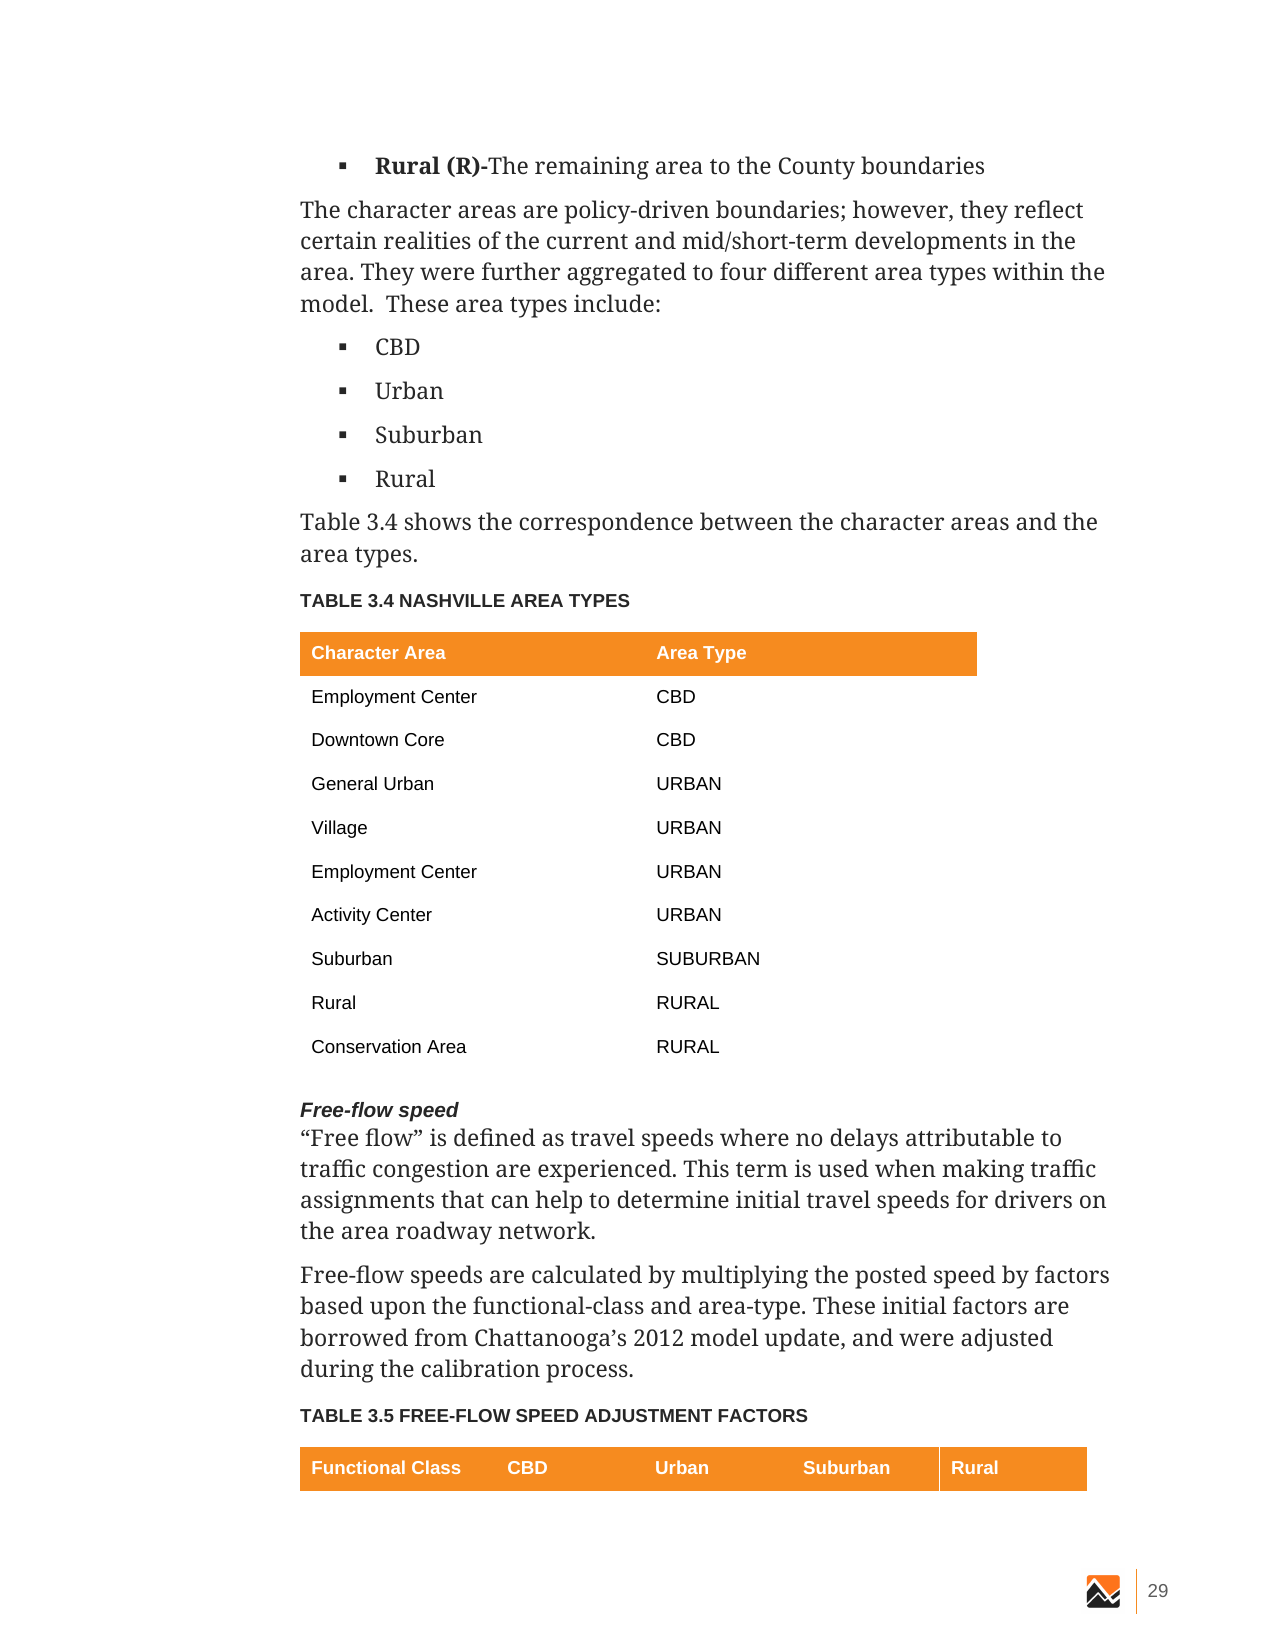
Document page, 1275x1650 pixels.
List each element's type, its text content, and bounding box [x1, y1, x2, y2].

table_cell CBD [645, 676, 977, 719]
list Urban [337, 375, 1125, 406]
text The character areas are policy-driven boundaries; however, they reflect certain realities of the current and mid/short-term developments in the area. They were further aggregated to four different area types within the model. These area types include: [300, 194, 1125, 319]
table_cell Employment Center [300, 676, 645, 719]
list Rural [337, 462, 1125, 494]
text Table 3.5 Free-flow speed adjustment factors [300, 1405, 1125, 1426]
table_header Urban [644, 1447, 792, 1491]
table_cell Rural [300, 982, 645, 1026]
text Table 3.4 shows the correspondence between the character areas and the area types. [300, 506, 1125, 569]
text Table 3.4 Nashville area types [300, 589, 1125, 611]
table_cell General Urban [300, 763, 645, 807]
table_header Suburban [792, 1447, 939, 1491]
table_cell URBAN [645, 851, 977, 894]
table_cell Suburban [300, 938, 645, 982]
table_header CBD [496, 1447, 644, 1491]
table_header Rural [940, 1447, 1087, 1491]
table_cell URBAN [645, 763, 977, 807]
table_cell URBAN [645, 895, 977, 938]
text Free-flow speeds are calculated by multiplying the posted speed by factors based upon the functional-class and area-type. These initial factors are borrowed from Chattanooga’s 2012 model update, and were adjusted during the calibration process. [300, 1259, 1125, 1384]
subtitle Free-flow speed [300, 1090, 1125, 1122]
table_cell Conservation Area [300, 1026, 645, 1069]
list Suburban [337, 419, 1125, 450]
table_cell Activity Center [300, 895, 645, 938]
table_header Functional Class [300, 1447, 496, 1491]
picture [1080, 1568, 1125, 1614]
text “Free flow” is defined as travel speeds where no delays attributable to traffic congestion are experienced. This term is used when making traffic assignments that can help to determine initial travel speeds for drivers on the area roadway network. [300, 1122, 1125, 1247]
table_cell RURAL [645, 1026, 977, 1069]
table_cell URBAN [645, 807, 977, 851]
list CBD [337, 331, 1125, 362]
list Rural (R)-The remaining area to the County boundaries [337, 150, 1125, 181]
table_header Area Type [645, 632, 977, 676]
table_header Character Area [300, 632, 645, 676]
table_cell Village [300, 807, 645, 851]
table_cell SUBURBAN [645, 938, 977, 982]
table_cell Employment Center [300, 851, 645, 894]
table_cell RURAL [645, 982, 977, 1026]
table_cell CBD [645, 720, 977, 763]
table_cell Downtown Core [300, 720, 645, 763]
